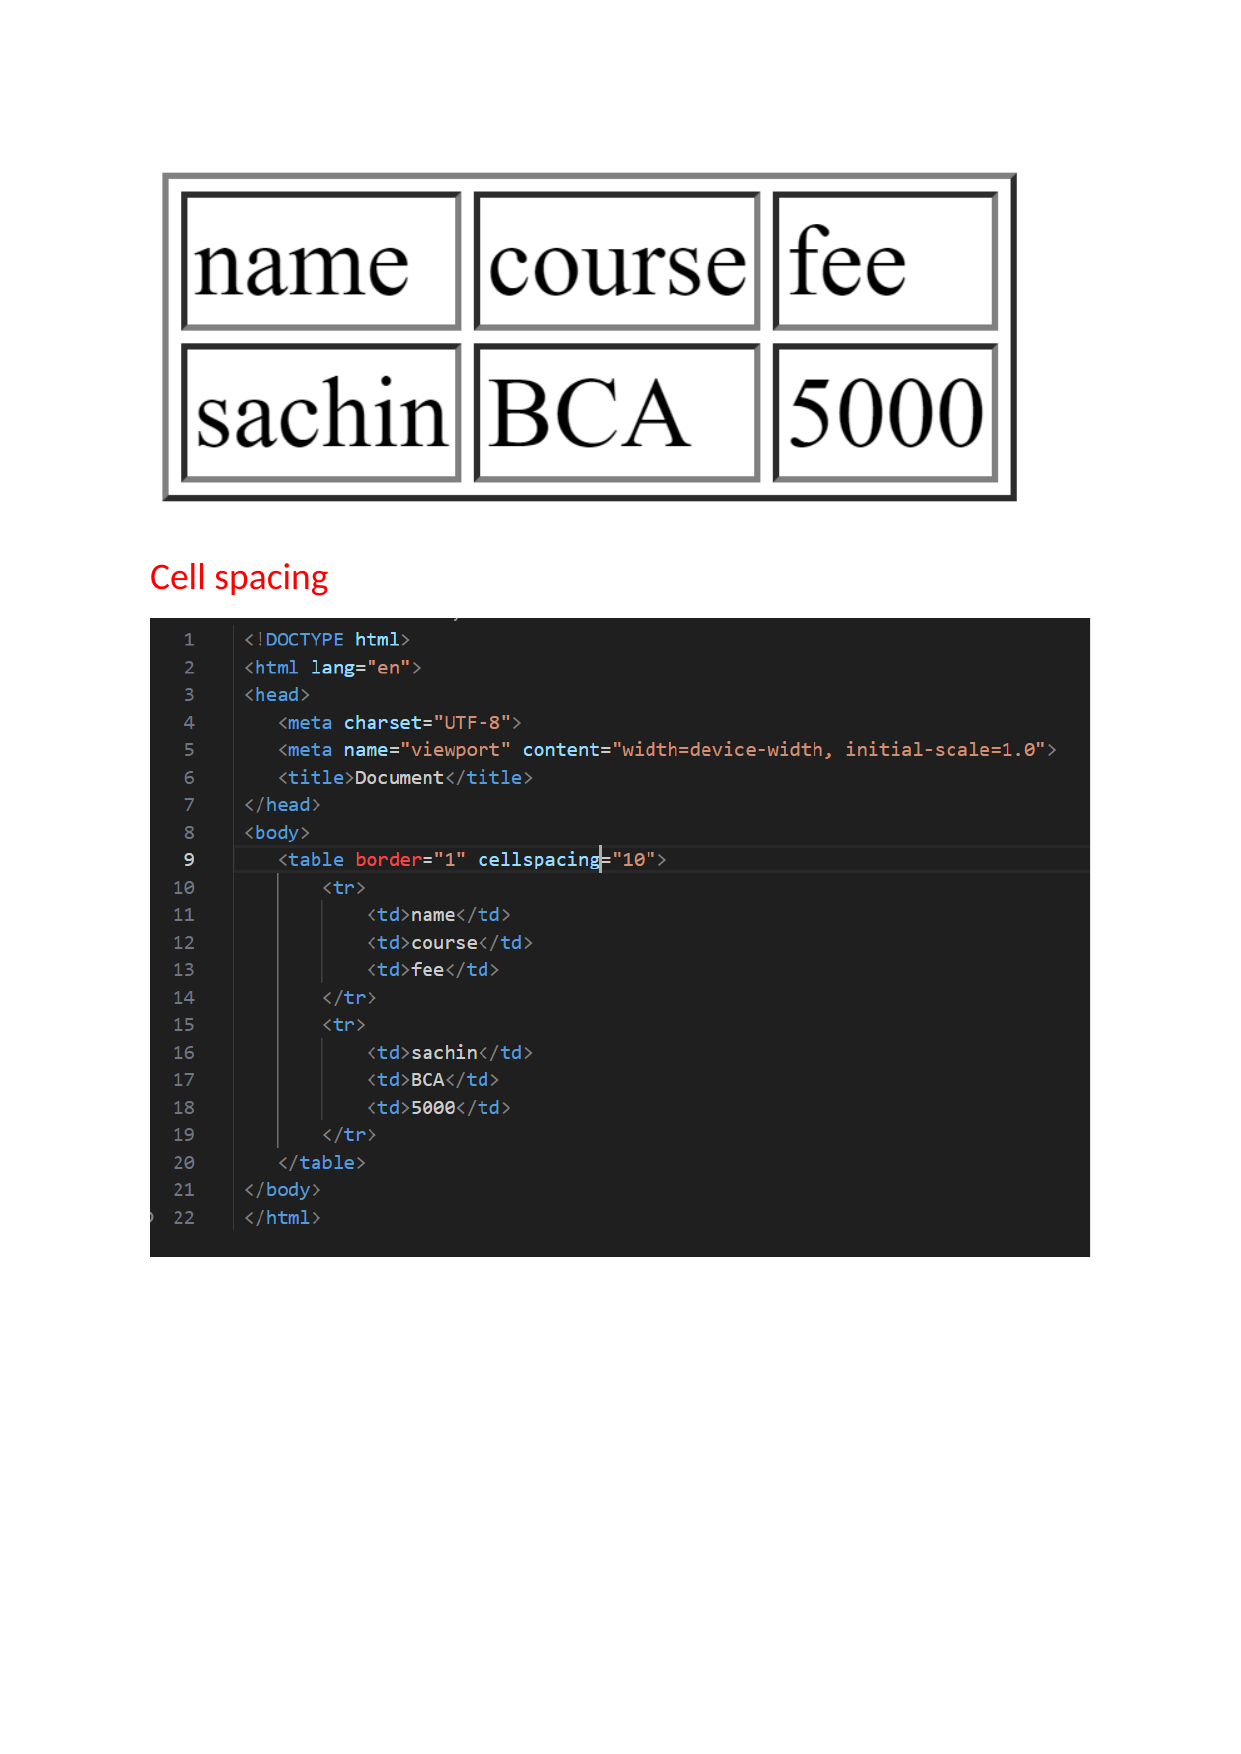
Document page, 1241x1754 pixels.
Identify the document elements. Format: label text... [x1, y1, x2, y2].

picture [150, 150, 1052, 534]
text Cell spacing [150, 553, 1090, 598]
picture [150, 618, 1091, 1257]
